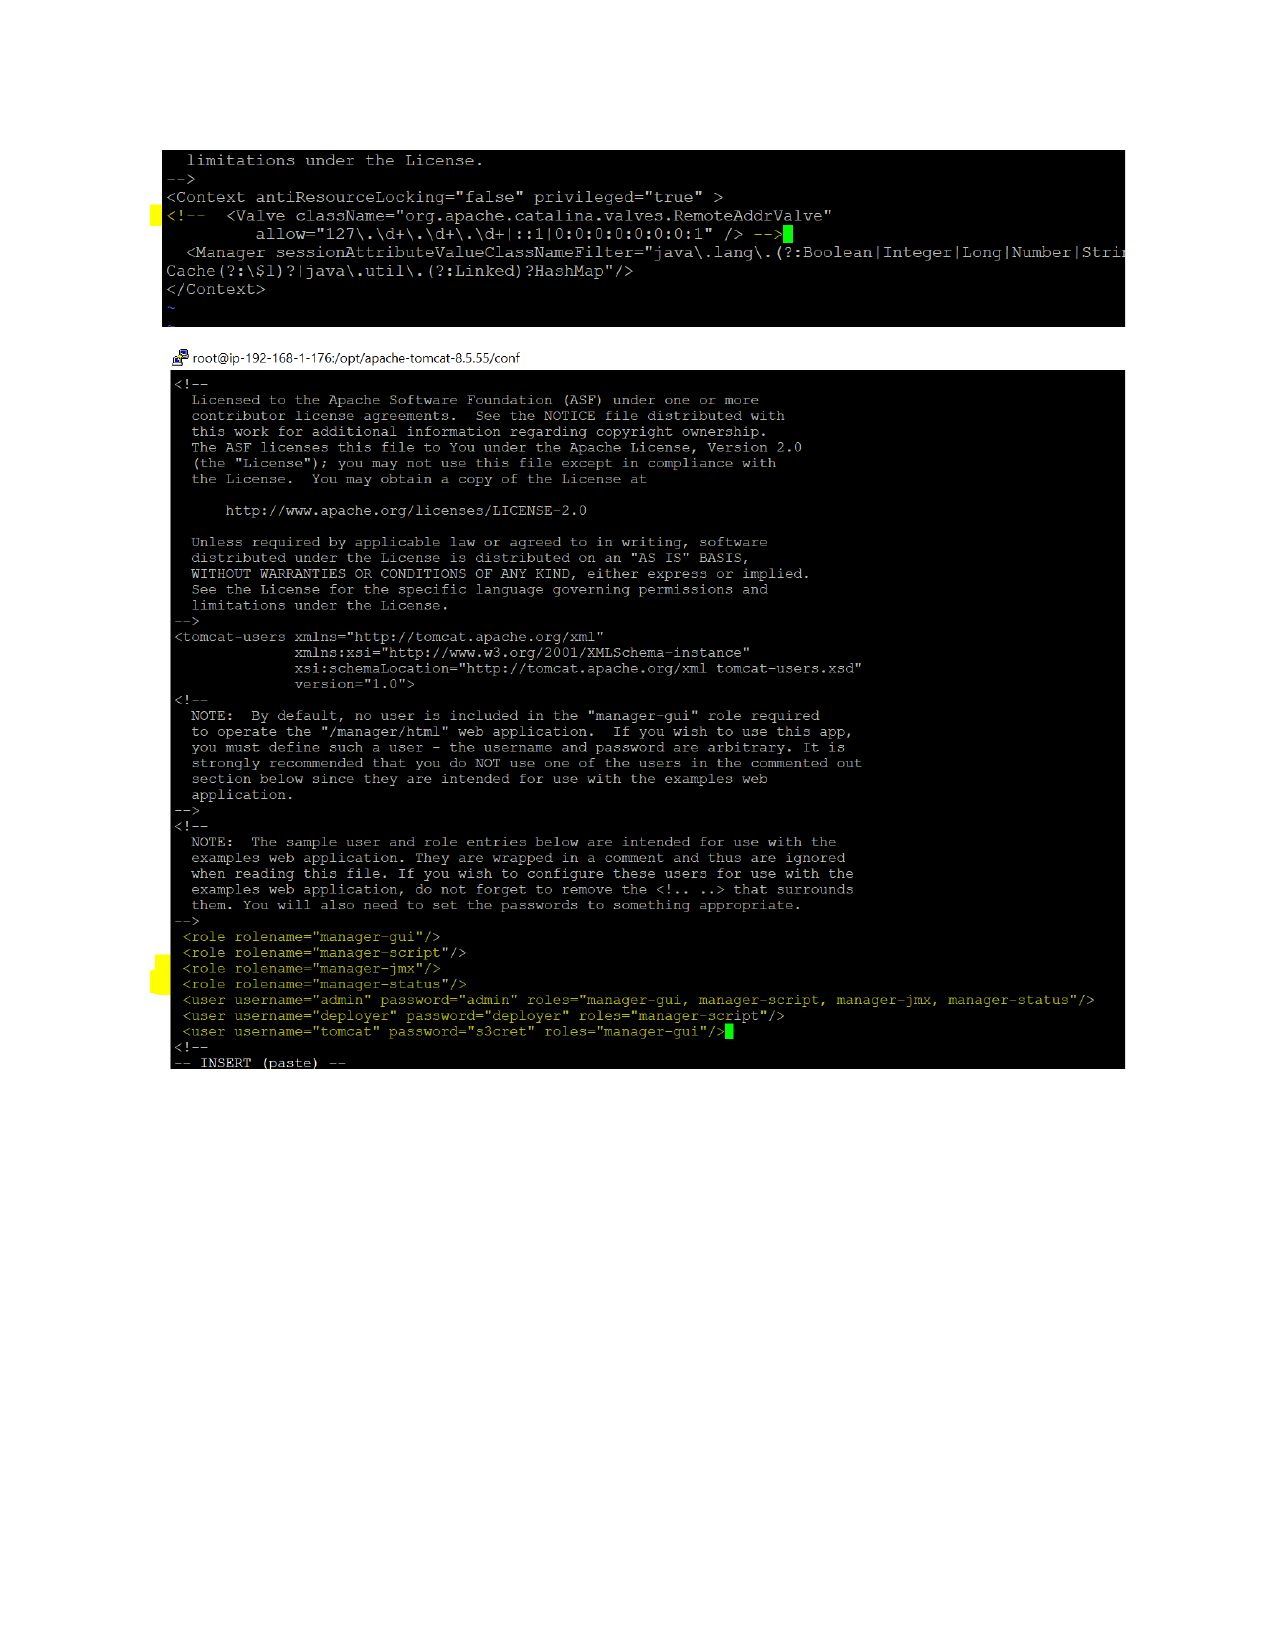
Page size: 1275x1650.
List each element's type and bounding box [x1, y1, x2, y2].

picture [150, 345, 1125, 1069]
picture [150, 150, 1125, 327]
